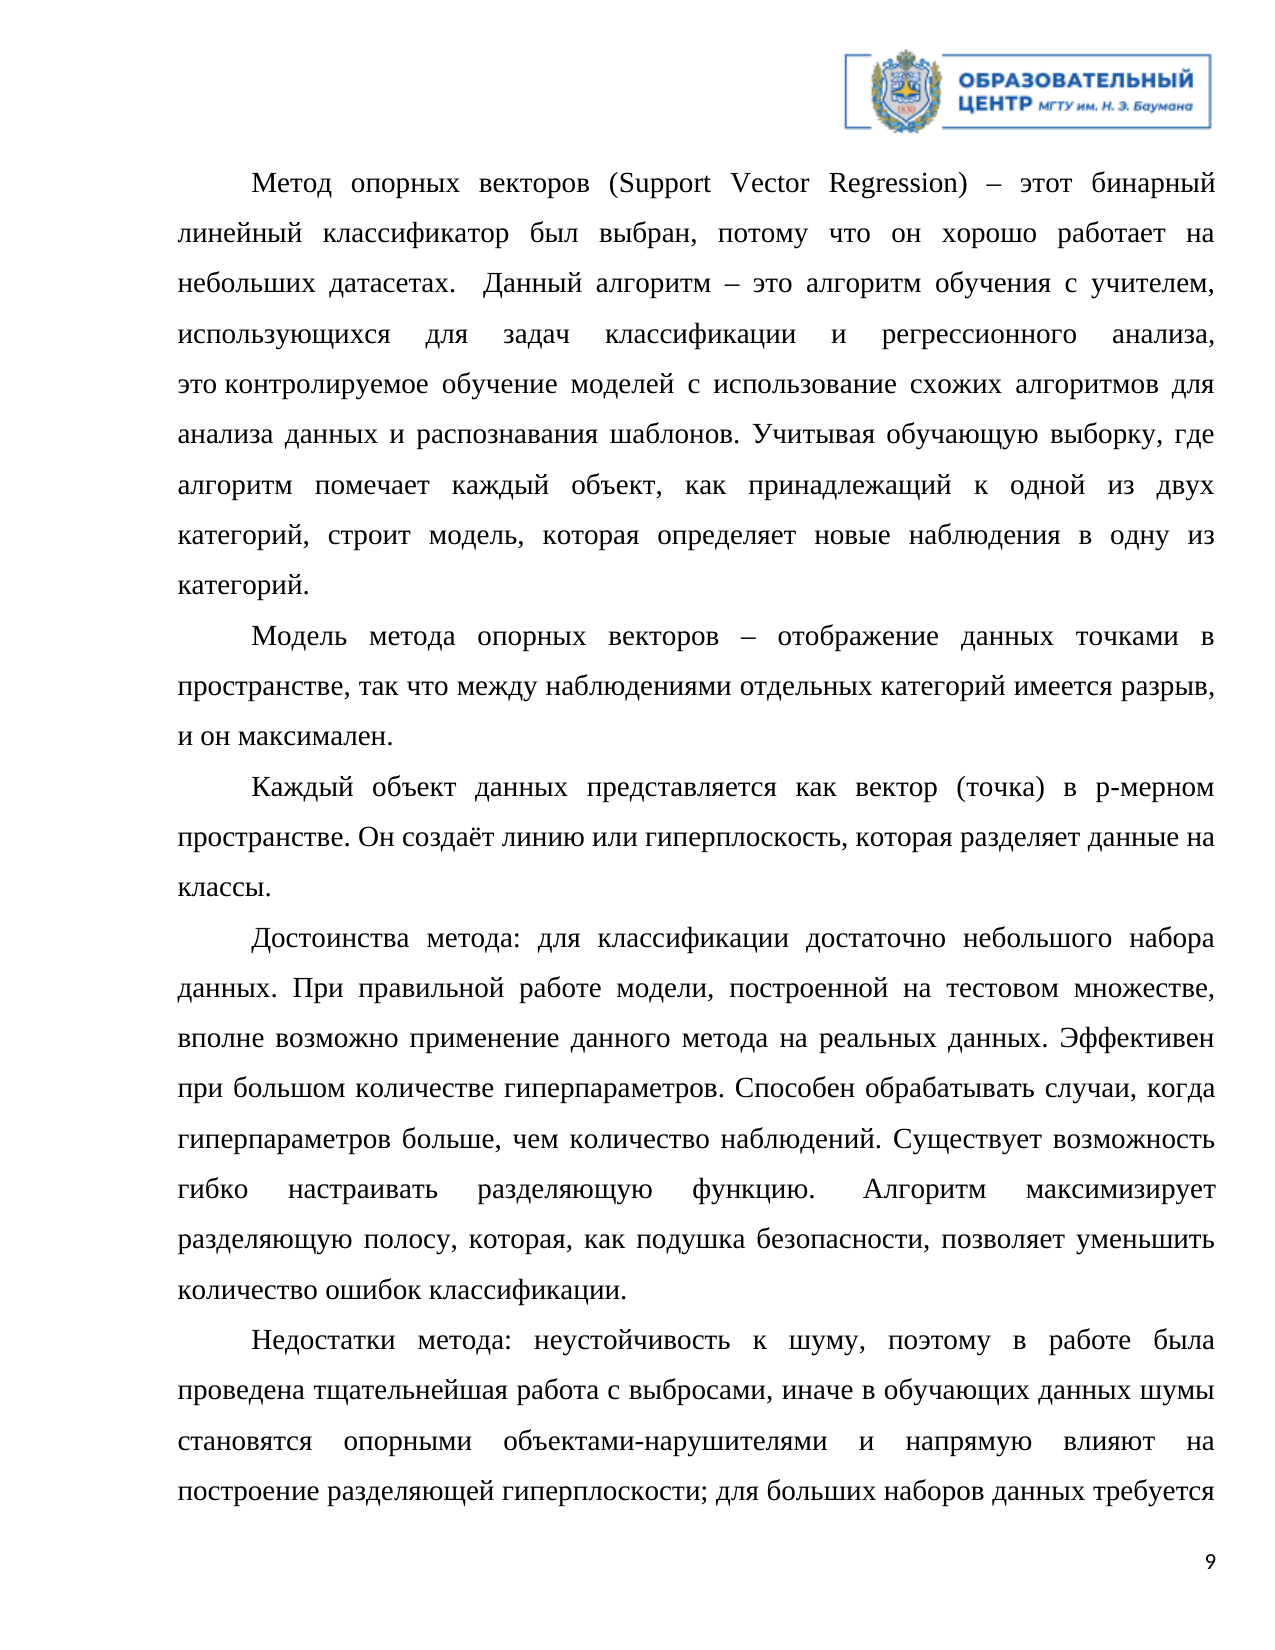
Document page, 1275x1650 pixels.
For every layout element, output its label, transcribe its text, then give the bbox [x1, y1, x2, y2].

text Метод опорных векторов (Support Vector Regression) – этот бинарный линейный классификатор был выбран, потому что он хорошо работает на небольших датасетах. Данный алгоритм – это алгоритм обучения с учителем, использующихся для задач классификации и регрессионного анализа, это контролируемое обучение моделей с использование схожих алгоритмов для анализа данных и распознавания шаблонов. Учитывая обучающую выборку, где алгоритм помечает каждый объект, как принадлежащий к одной из двух категорий, строит модель, которая определяет новые наблюдения в одну из категорий. [177, 118, 1216, 601]
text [177, 1322, 1216, 1507]
text Достоинства метода: для классификации достаточно небольшого набора данных. При правильной работе модели, построенной на тестовом множестве, вполне возможно применение данного метода на реальных данных. Эффективен при большом количестве гиперпараметров. Способен обрабатывать случаи, когда гиперпараметров больше, чем количество наблюдений. Существует возможность гибко настраивать разделяющую функцию. Алгоритм максимизирует разделяющую полосу, которая, как подушка безопасности, позволяет уменьшить количество ошибок классификации. [177, 920, 1216, 1305]
picture [814, 26, 1262, 149]
text Модель метода опорных векторов – отображение данных точками в пространстве, так что между наблюдениями отдельных категорий имеется разрыв, и он максимален. [177, 618, 1216, 752]
text Каждый объект данных представляется как вектор (точка) в p-мерном пространстве. Он создаёт линию или гиперплоскость, которая разделяет данные на классы. [177, 769, 1216, 903]
